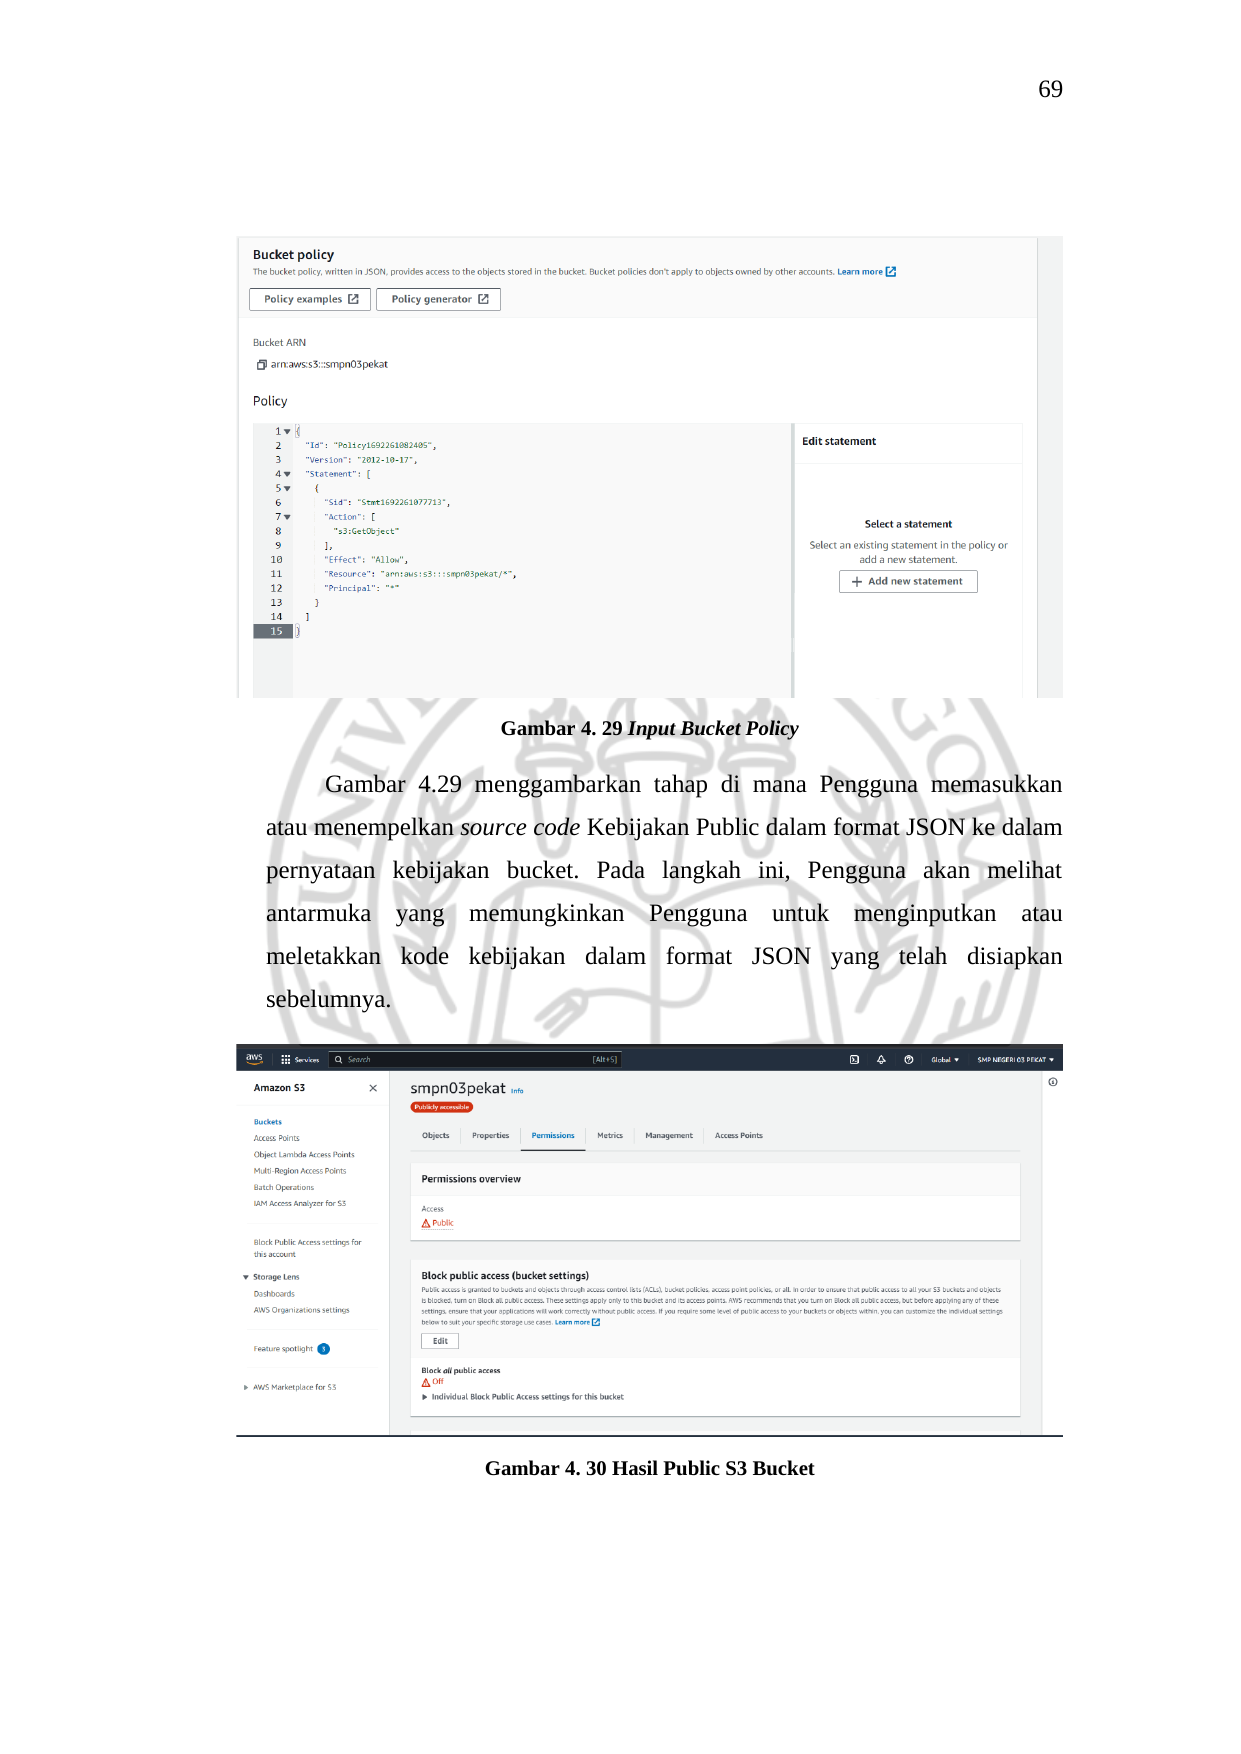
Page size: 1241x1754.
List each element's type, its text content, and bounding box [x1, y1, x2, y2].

text Gambar 4.29 menggambarkan tahap di mana Pengguna memasukkan atau menempelkan source code Kebijakan Public dalam format JSON ke dalam pernyataan kebijakan bucket. Pada langkah ini, Pengguna akan melihat antarmuka yang memungkinkan Pengguna untuk menginputkan atau meletakkan kode kebijakan dalam format JSON yang telah disiapkan sebelumnya. [266, 769, 1063, 1013]
picture [236, 236, 1063, 698]
picture [236, 1044, 1063, 1437]
